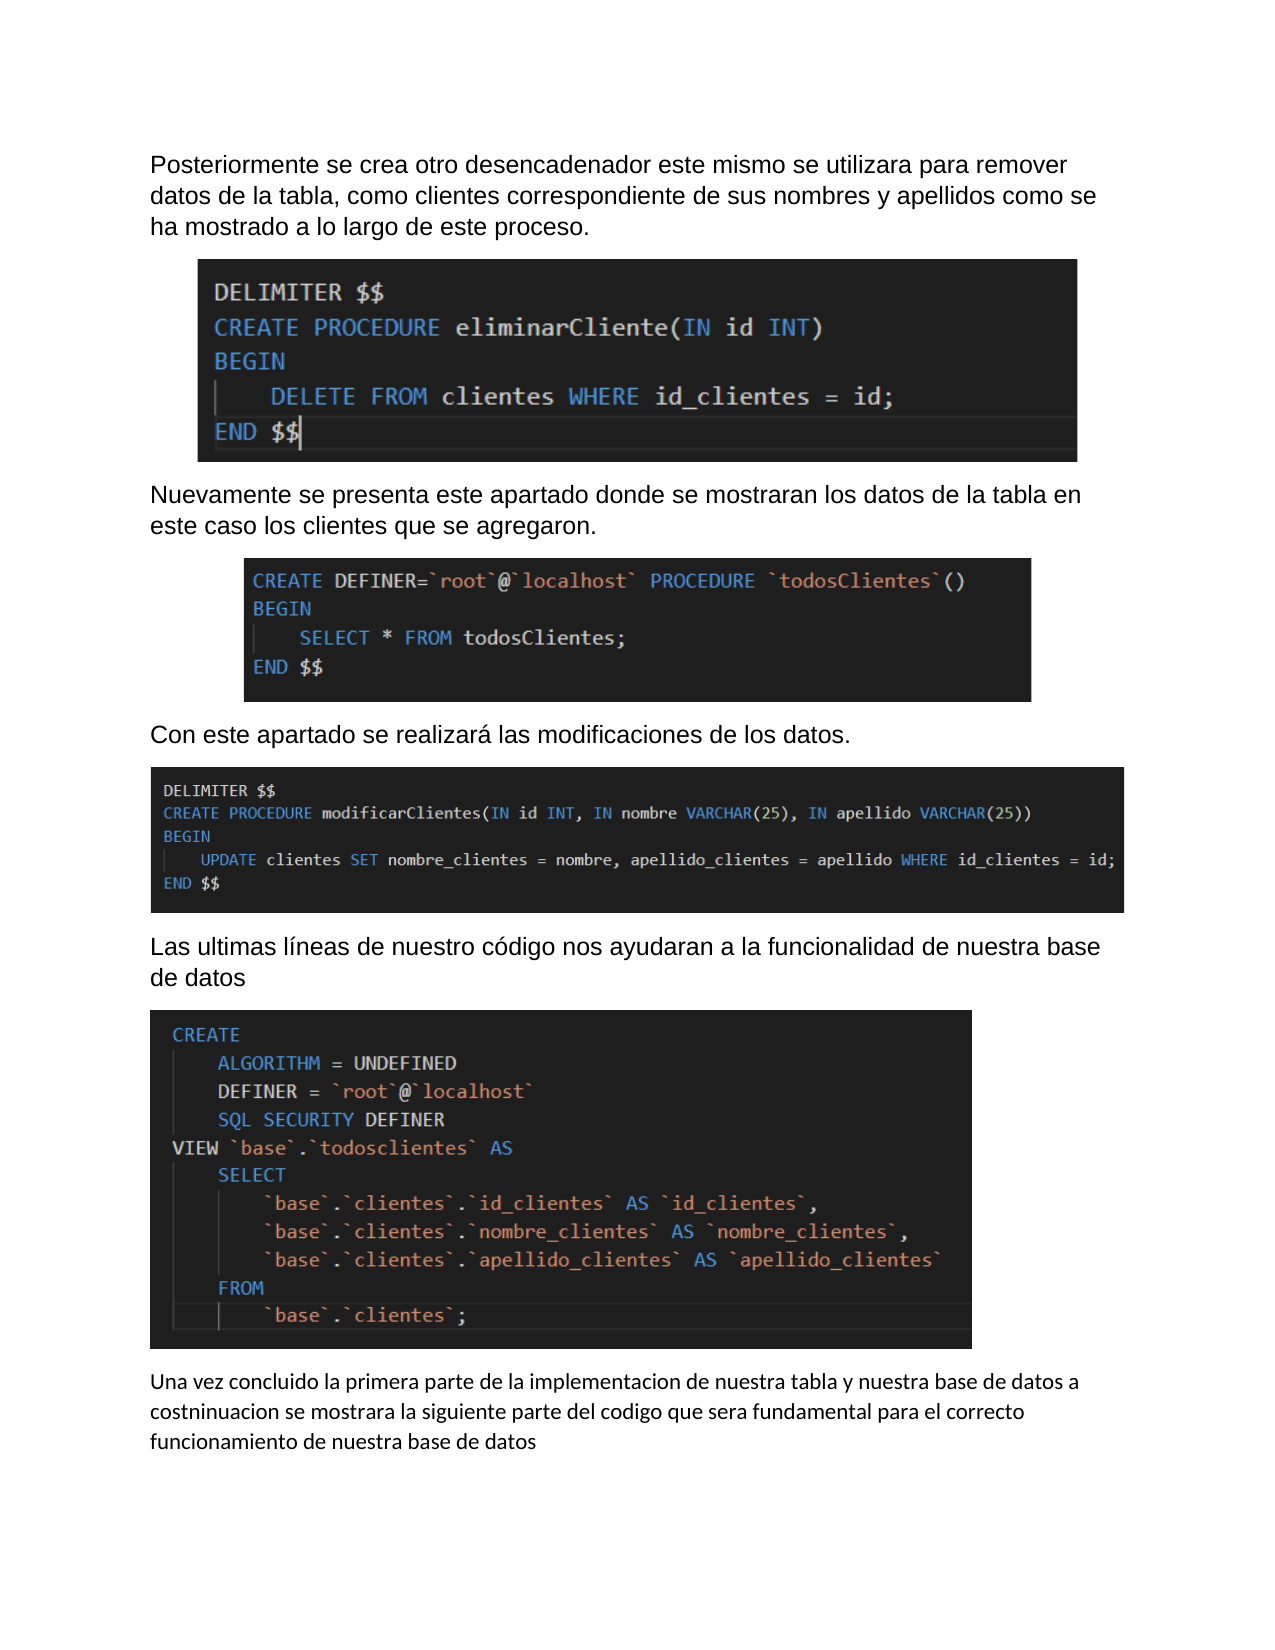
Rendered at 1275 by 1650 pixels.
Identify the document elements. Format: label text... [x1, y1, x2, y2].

text Nuevamente se presenta este apartado donde se mostraran los datos de la tabla en este caso los clientes que se agregaron. [150, 480, 1125, 540]
picture [150, 1010, 972, 1349]
picture [150, 767, 1125, 913]
text Posteriormente se crea otro desencadenador este mismo se utilizara para remover datos de la tabla, como clientes correspondiente de sus nombres y apellidos como se ha mostrado a lo largo de este proceso. [150, 150, 1125, 241]
picture [243, 558, 1032, 702]
picture [197, 259, 1078, 462]
text Las ultimas líneas de nuestro código nos ayudaran a la funcionalidad de nuestra base de datos [150, 932, 1125, 992]
text Con este apartado se realizará las modificaciones de los datos. [150, 720, 1125, 749]
text Una vez concluido la primera parte de la implementacion de nuestra tabla y nuestra base de datos a costninuacion se mostrara la siguiente parte del codigo que sera fundamental para el correcto funcionamiento de nuestra base de datos [150, 1367, 1125, 1455]
